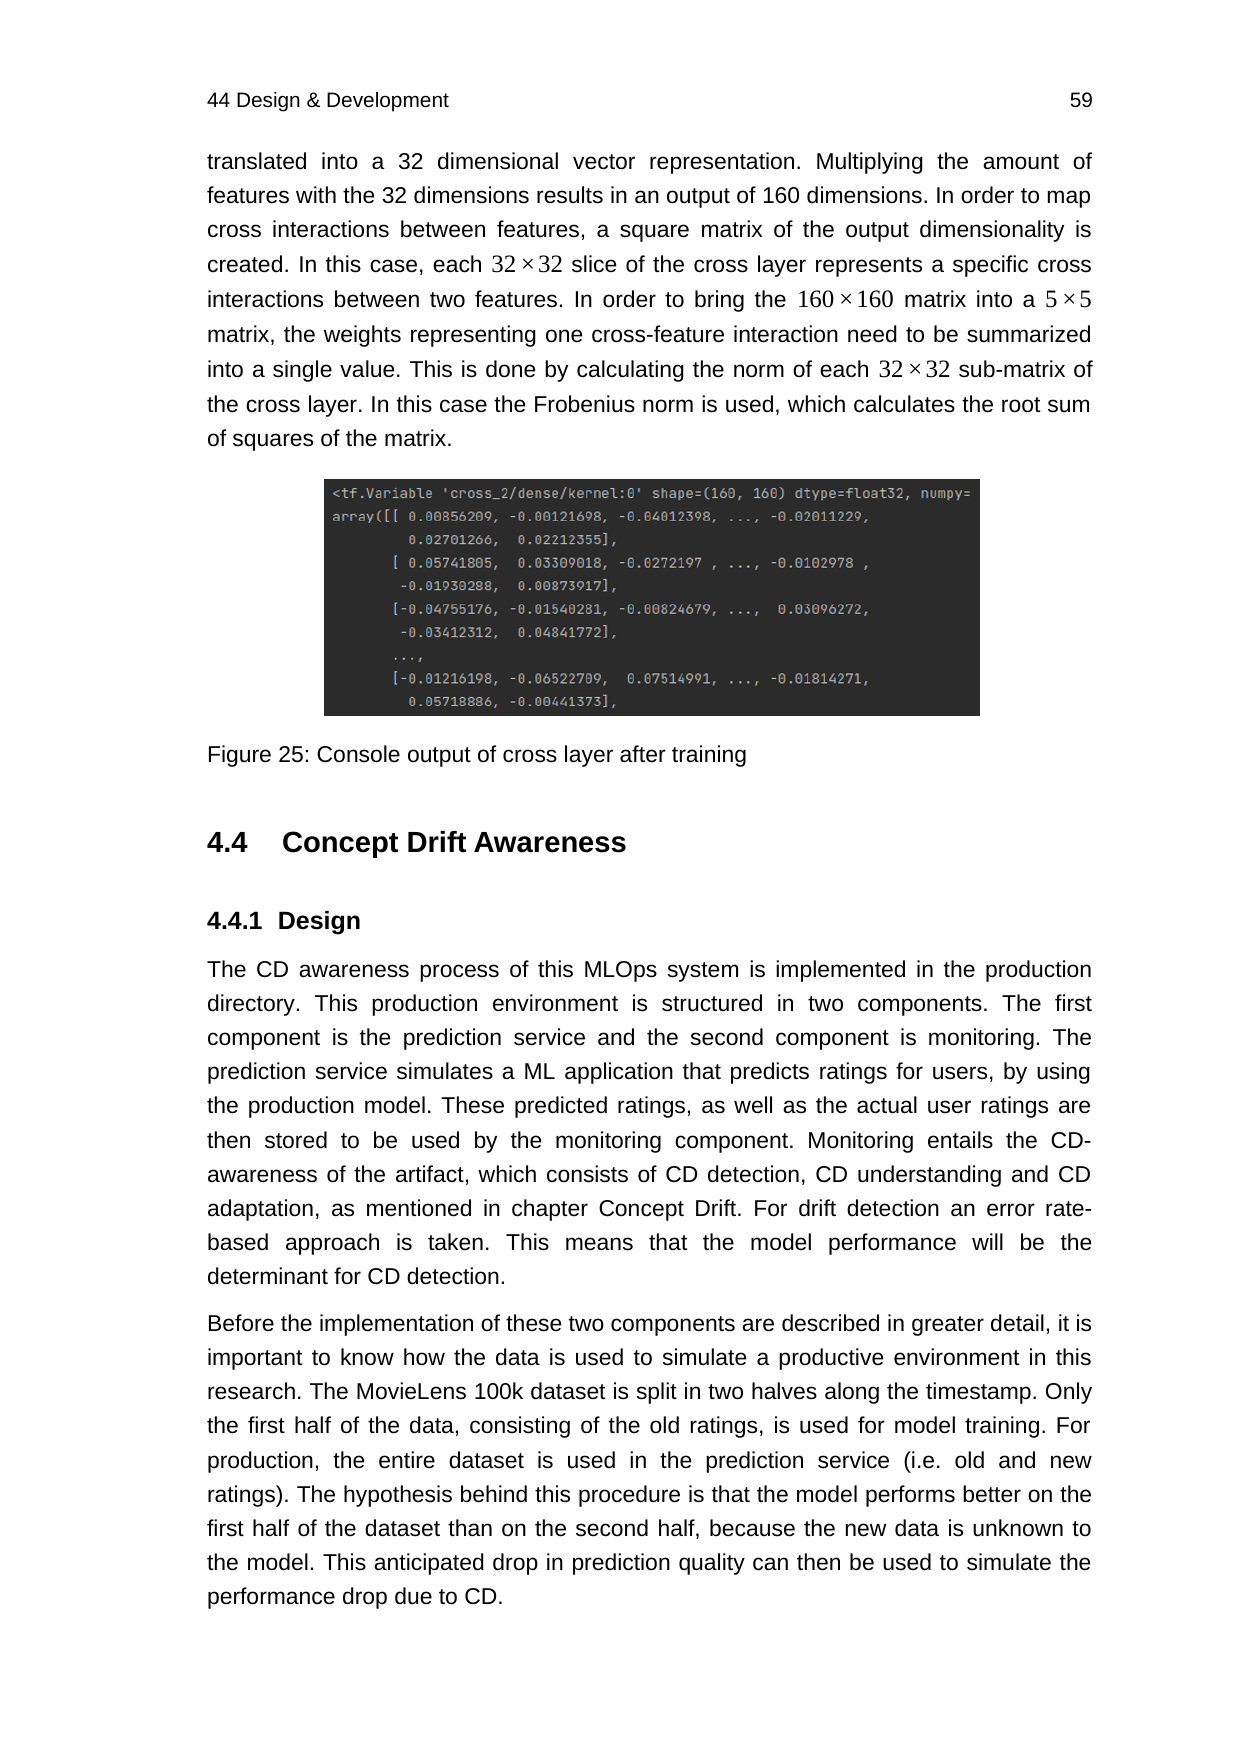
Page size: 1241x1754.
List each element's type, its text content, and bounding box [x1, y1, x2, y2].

text The CD awareness process of this MLOps system is implemented in the production directory. This production environment is structured in two components. The first component is the prediction service and the second component is monitoring. The prediction service simulates a ML application that predicts ratings for users, by using the production model. These predicted ratings, as well as the actual user ratings are then stored to be used by the monitoring component. Monitoring entails the CD-awareness of the artifact, which consists of CD detection, CD understanding and CD adaptation, as mentioned in chapter Concept Drift. For drift detection an error rate-based approach is taken. This means that the model performance will be the determinant for CD detection. [207, 956, 1092, 1290]
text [207, 148, 1092, 451]
text Before the implementation of these two components are described in greater detail, it is important to know how the data is used to simulate a productive environment in this research. The MovieLens 100k dataset is split in two halves along the timestamp. Only the first half of the data, consisting of the old ratings, is used for model training. For production, the entire dataset is used in the prediction service (i.e. old and new ratings). The hypothesis behind this procedure is that the model performs better on the first half of the dataset than on the second half, because the new data is unknown to the model. This anticipated drop in prediction quality can then be used to simulate the performance drop due to CD. [207, 1310, 1092, 1610]
text Figure 25: Console output of cross layer after training [207, 741, 1092, 767]
subtitle Concept Drift Awareness [207, 825, 1092, 858]
subtitle Design [207, 906, 1092, 935]
picture [206, 471, 1093, 721]
